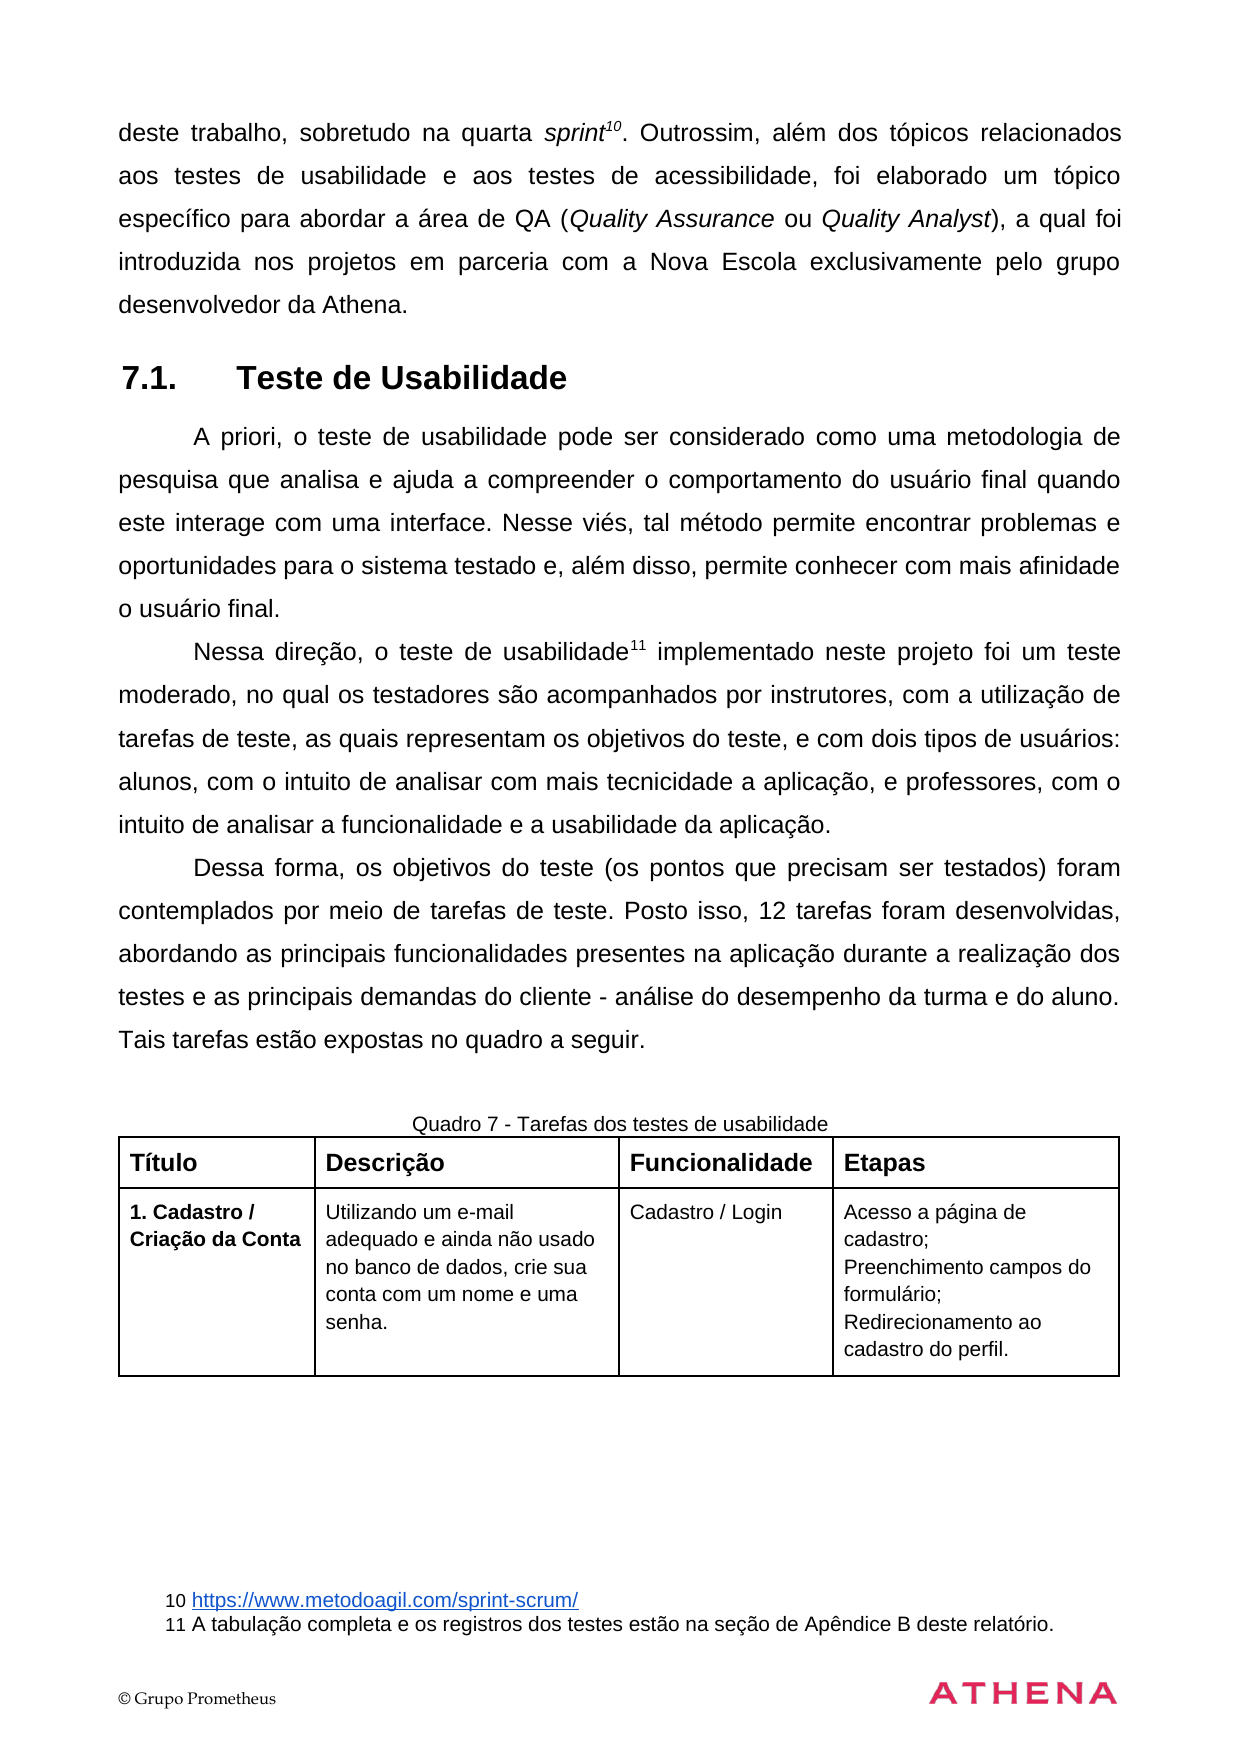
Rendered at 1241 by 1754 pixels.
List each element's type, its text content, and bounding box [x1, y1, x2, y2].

text Quadro 7 - Tarefas dos testes de usabilidade [118, 1112, 1122, 1136]
table_header Descrição [316, 1138, 618, 1187]
subtitle Teste de Usabilidade [177, 358, 1122, 397]
table_cell Acesso a página de cadastro; Preenchimento campos do formulário; Redirecionamento ao cadastro do perfil. [834, 1189, 1118, 1375]
table_header Funcionalidade [620, 1138, 832, 1187]
text Nessa direção, o teste de usabilidade implementado neste projeto foi um teste moderado, no qual os testadores são acompanhados por instrutores, com a utilização de tarefas de teste, as quais representam os objetivos do teste, e com dois tipos de usuários: alunos, com o intuito de analisar com mais tecnicidade a aplicação, e professores, com o intuito de analisar a funcionalidade e a usabilidade da aplicação. [118, 637, 1122, 838]
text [118, 118, 1122, 319]
table_header Etapas [834, 1138, 1118, 1187]
text Dessa forma, os objetivos do teste (os pontos que precisam ser testados) foram contemplados por meio de tarefas de teste. Posto isso, 12 tarefas foram desenvolvidas, abordando as principais funcionalidades presentes na aplicação durante a realização dos testes e as principais demandas do cliente - análise do desempenho da turma e do aluno. Tais tarefas estão expostas no quadro a seguir. [118, 853, 1122, 1054]
table_cell 1. Cadastro / Criação da Conta [120, 1189, 314, 1375]
table_cell Cadastro / Login [620, 1189, 832, 1375]
text A priori, o teste de usabilidade pode ser considerado como uma metodologia de pesquisa que analisa e ajuda a compreender o comportamento do usuário final quando este interage com uma interface. Nesse viés, tal método permite encontrar problemas e oportunidades para o sistema testado e, além disso, permite conhecer com mais afinidade o usuário final. [118, 422, 1122, 623]
table_header Título [120, 1138, 314, 1187]
picture [922, 1672, 1123, 1719]
table_cell Utilizando um e-mail adequado e ainda não usado no banco de dados, crie sua conta com um nome e uma senha. [316, 1189, 618, 1375]
